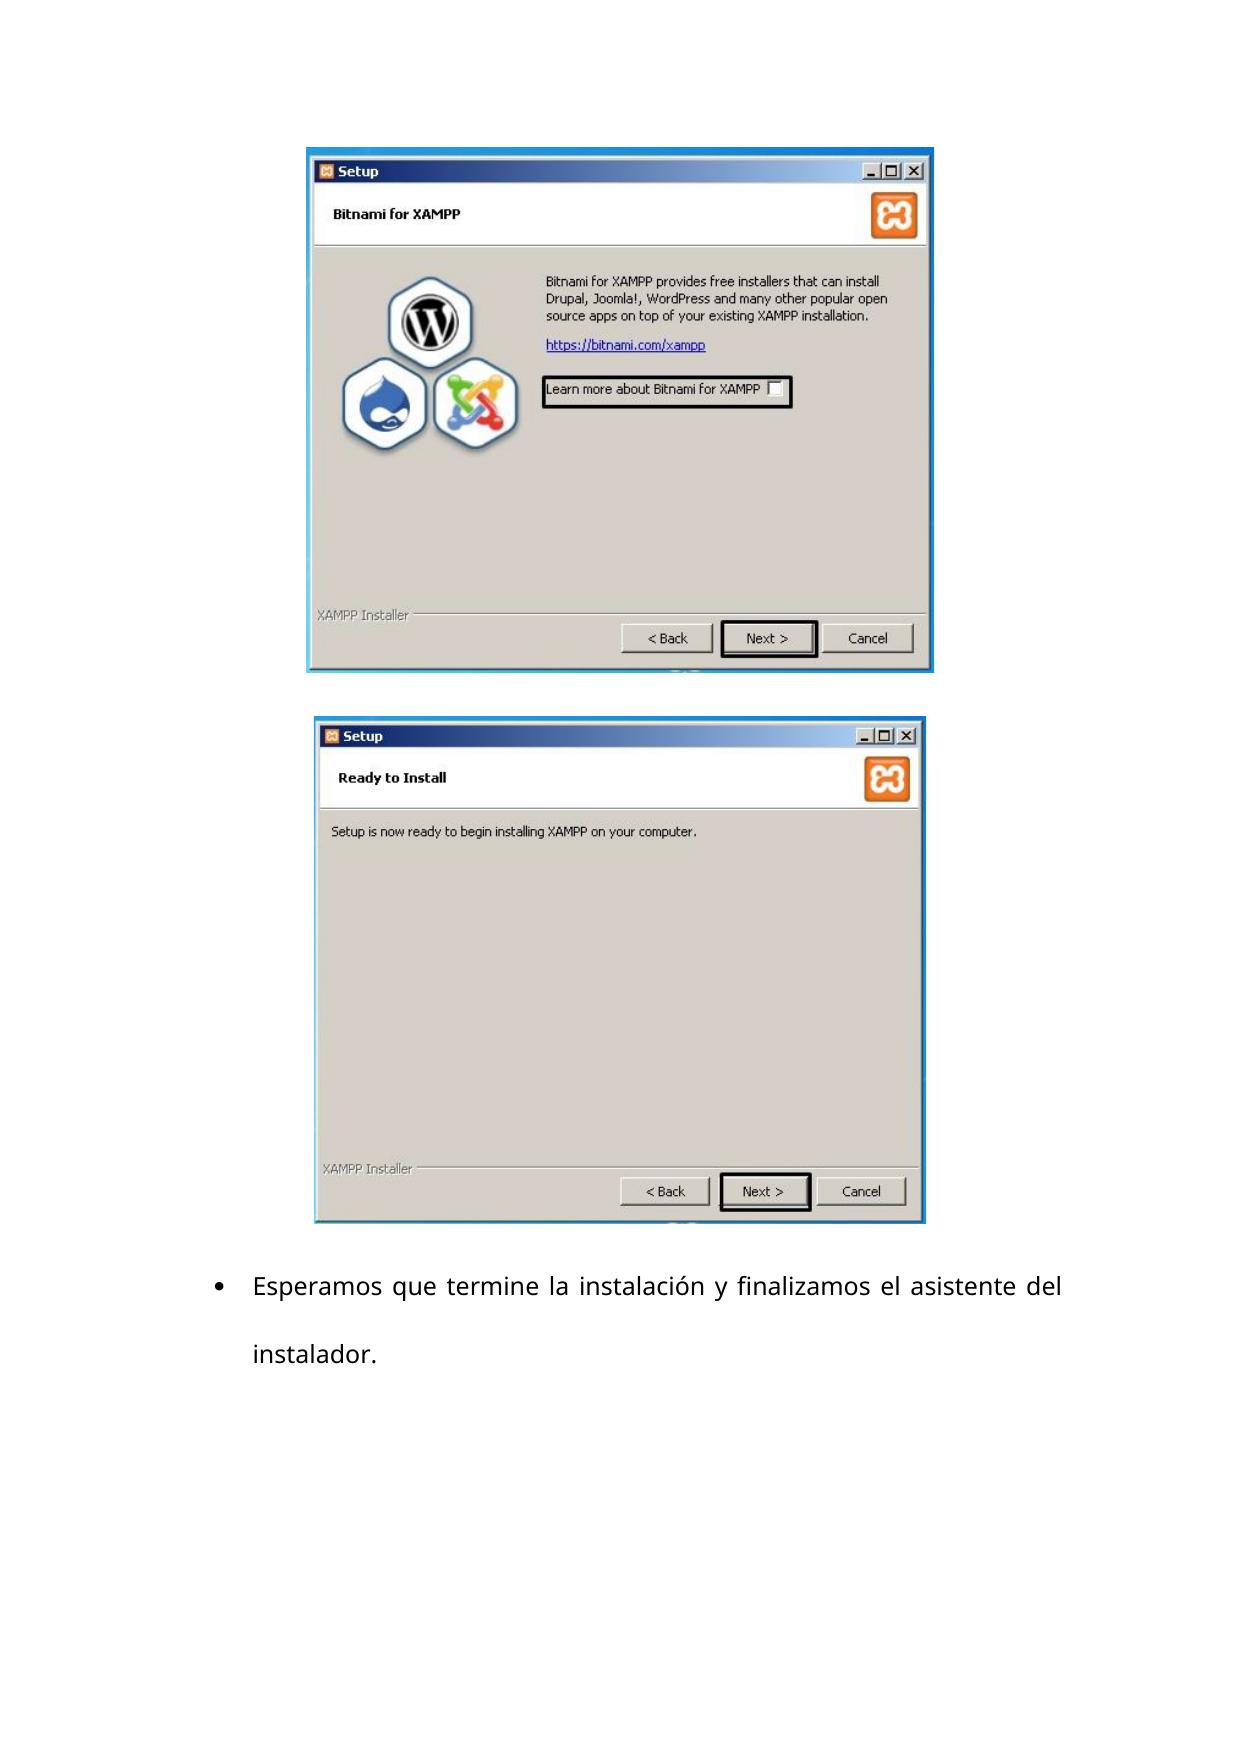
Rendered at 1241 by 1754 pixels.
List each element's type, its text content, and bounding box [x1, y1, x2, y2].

list Esperamos que termine la instalación y finalizamos el asistente del instalador. [215, 1268, 1063, 1370]
